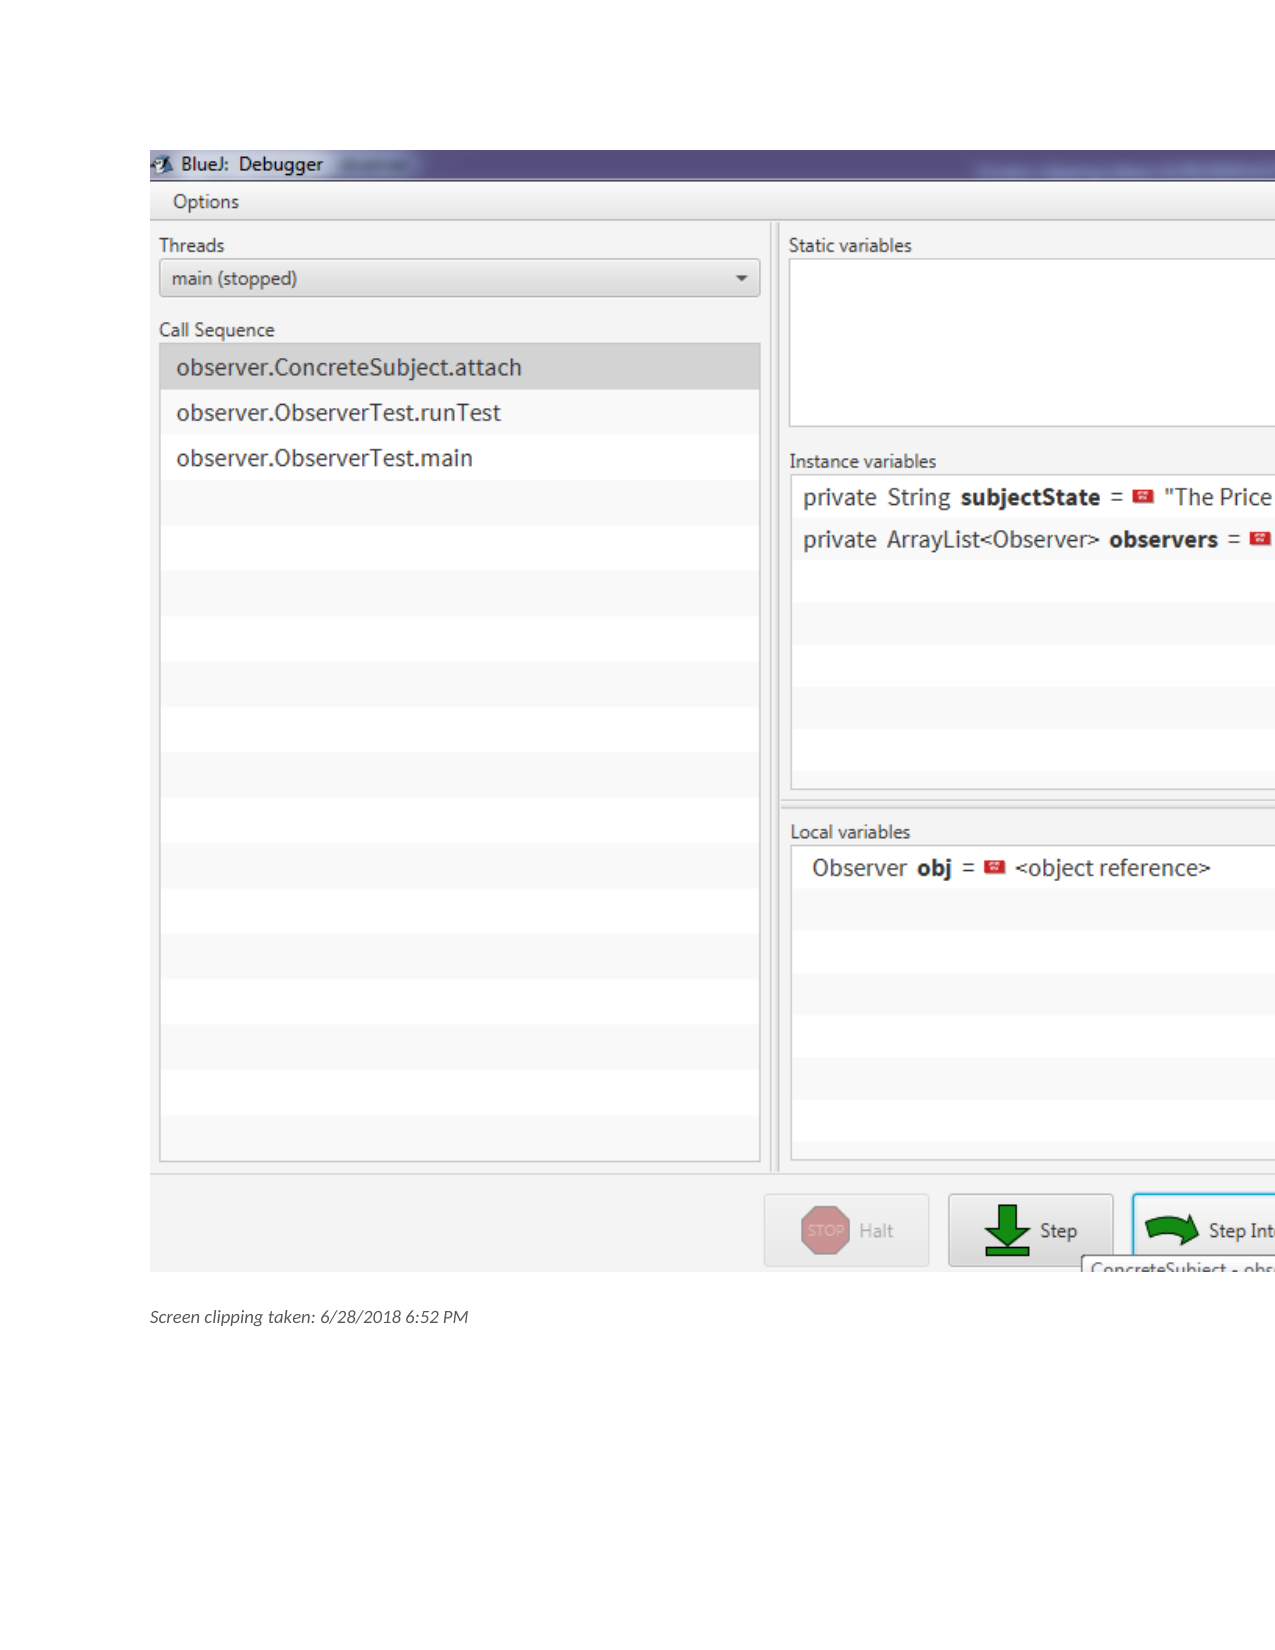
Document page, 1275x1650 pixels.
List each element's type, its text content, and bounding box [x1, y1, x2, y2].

picture [150, 150, 1275, 1272]
text Screen clipping taken: 6/28/2018 6:52 PM [150, 1305, 1125, 1328]
